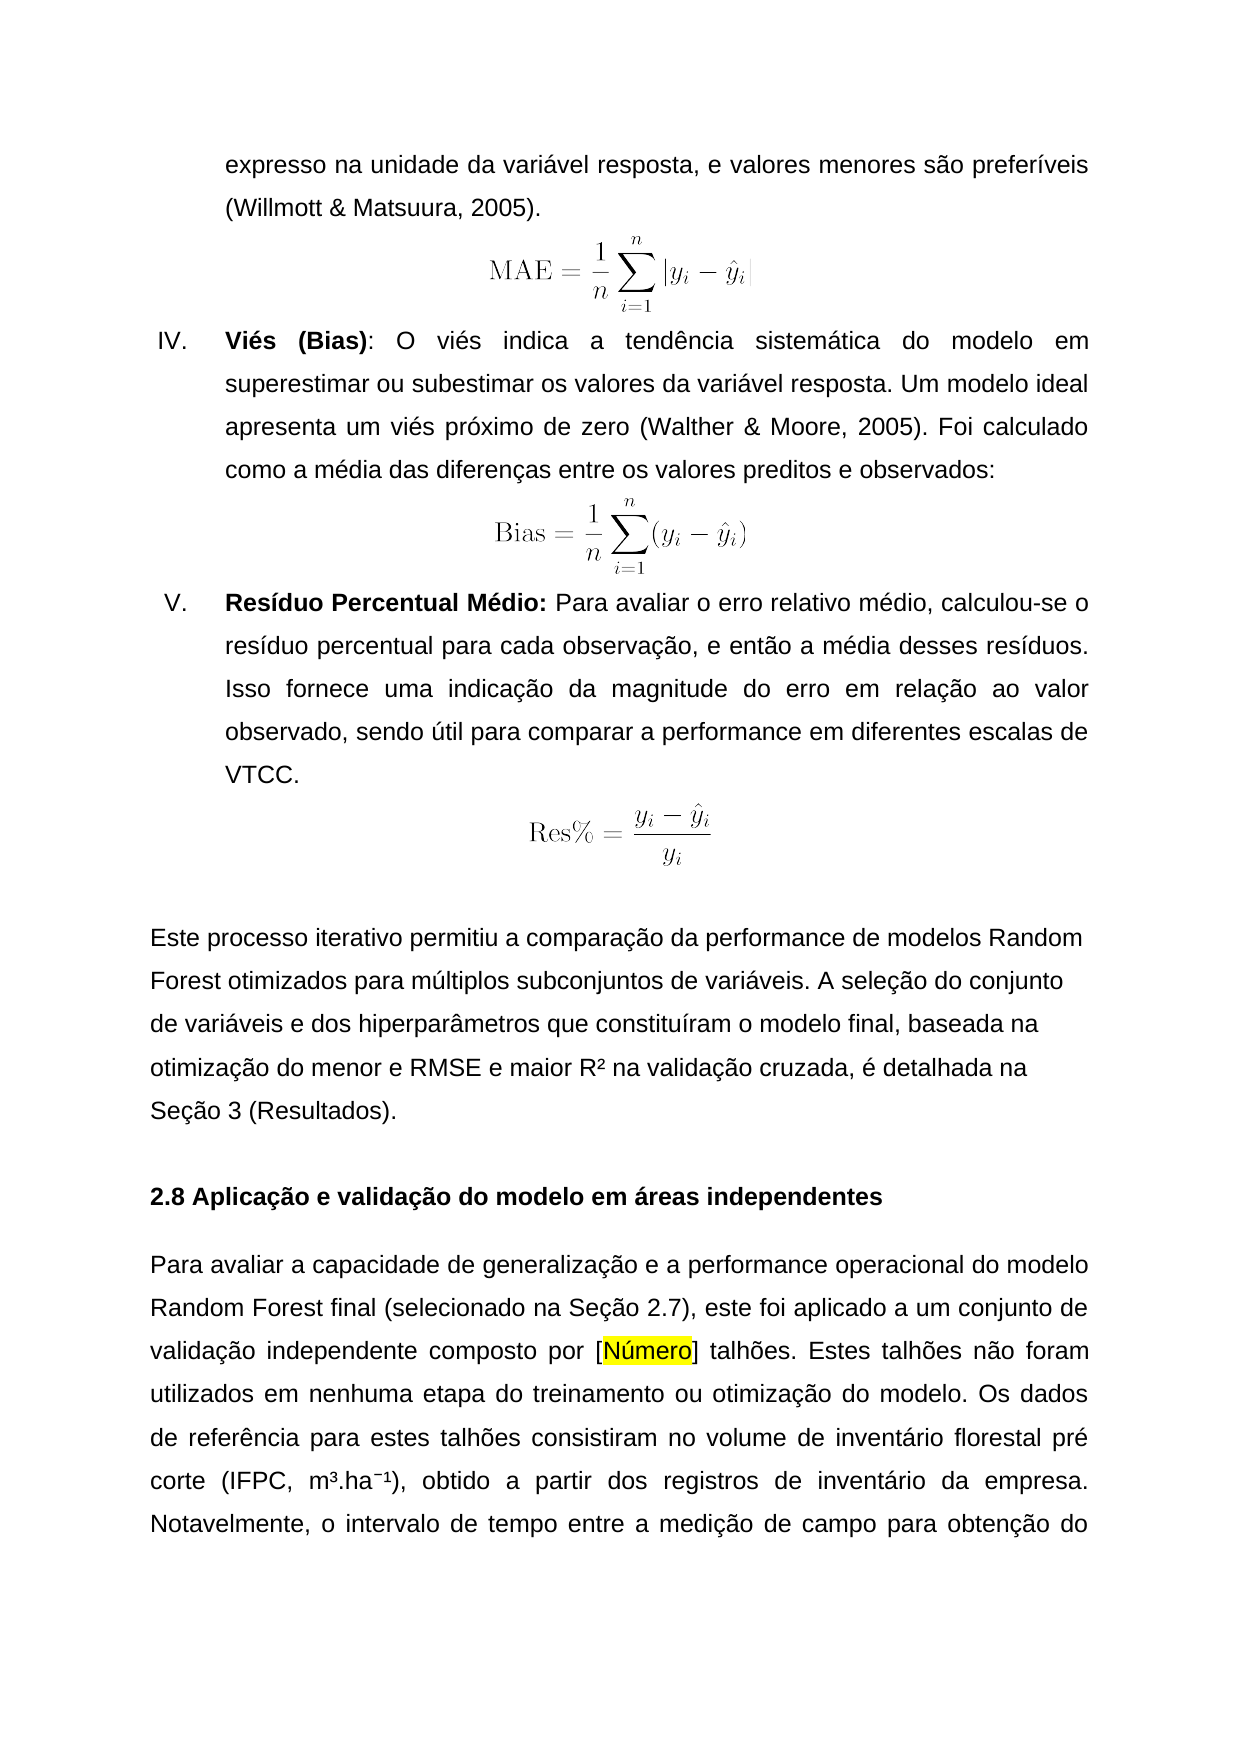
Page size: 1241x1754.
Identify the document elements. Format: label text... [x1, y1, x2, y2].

text Este processo iterativo permitiu a comparação da performance de modelos Random Forest otimizados para múltiplos subconjuntos de variáveis. A seleção do conjunto de variáveis e dos hiperparâmetros que constituíram o modelo final, baseada na otimização do menor e RMSE e maior R² na validação cruzada, é detalhada na Seção 3 (Resultados). [150, 923, 1090, 1124]
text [150, 1250, 1090, 1538]
list Resíduo Percentual Médio: Para avaliar o erro relativo médio, calculou-se o resíduo percentual para cada observação, e então a média desses resíduos. Isso fornece uma indicação da magnitude do erro em relação ao valor observado, sendo útil para comparar a performance em diferentes escalas de VTCC. [187, 587, 1090, 789]
picture [529, 803, 711, 866]
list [187, 150, 1090, 222]
picture [495, 498, 745, 574]
list Viés (Bias): O viés indica a tendência sistemática do modelo em superestimar ou subestimar os valores da variável resposta. Um modelo ideal apresenta um viés próximo de zero (Walther & Moore, 2005). Foi calculado como a média das diferenças entre os valores preditos e observados: [187, 326, 1090, 484]
picture [489, 236, 751, 312]
text 2.8 Aplicação e validação do modelo em áreas independentes [150, 1182, 1090, 1211]
